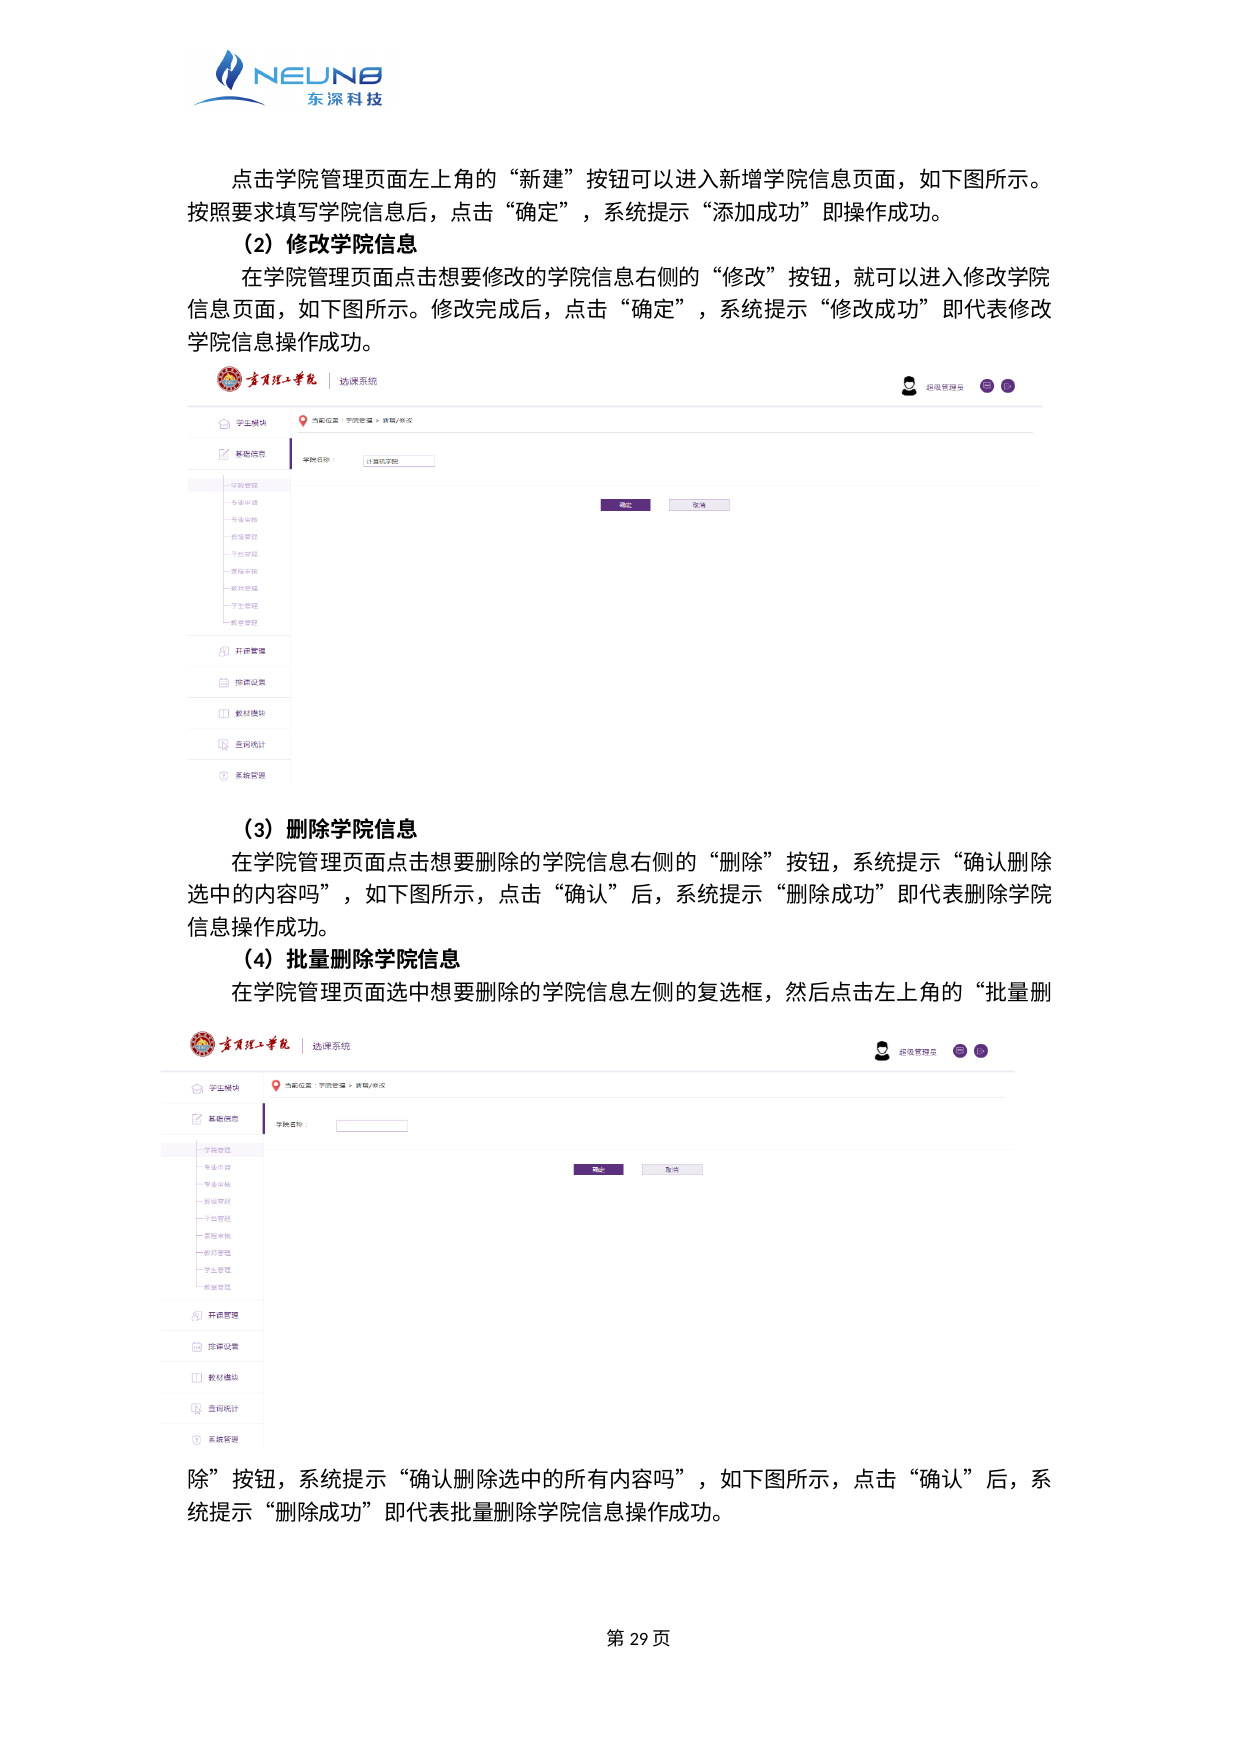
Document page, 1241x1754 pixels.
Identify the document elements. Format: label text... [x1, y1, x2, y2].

text 在学院管理页面点击想要删除的学院信息右侧的“删除”按钮，系统提示“确认删除选中的内容吗”，如下图所示，点击“确认”后，系统提示“删除成功”即代表删除学院信息操作成功。 [187, 844, 1053, 942]
text 在学院管理页面点击想要修改的学院信息右侧的“修改”按钮，就可以进入修改学院信息页面，如下图所示。修改完成后，点击“确定”，系统提示“修改成功”即代表修改学院信息操作成功。 [187, 259, 1053, 357]
subtitle （4）批量删除学院信息 [187, 942, 1053, 974]
picture [160, 1021, 1015, 1453]
subtitle （3）删除学院信息 [187, 812, 1053, 844]
picture [187, 48, 394, 110]
subtitle （2）修改学院信息 [187, 227, 1053, 259]
picture [187, 357, 1044, 789]
text 点击学院管理页面左上角的“新建”按钮可以进入新增学院信息页面，如下图所示。按照要求填写学院信息后，点击“确定”，系统提示“添加成功”即操作成功。 [187, 162, 1053, 227]
